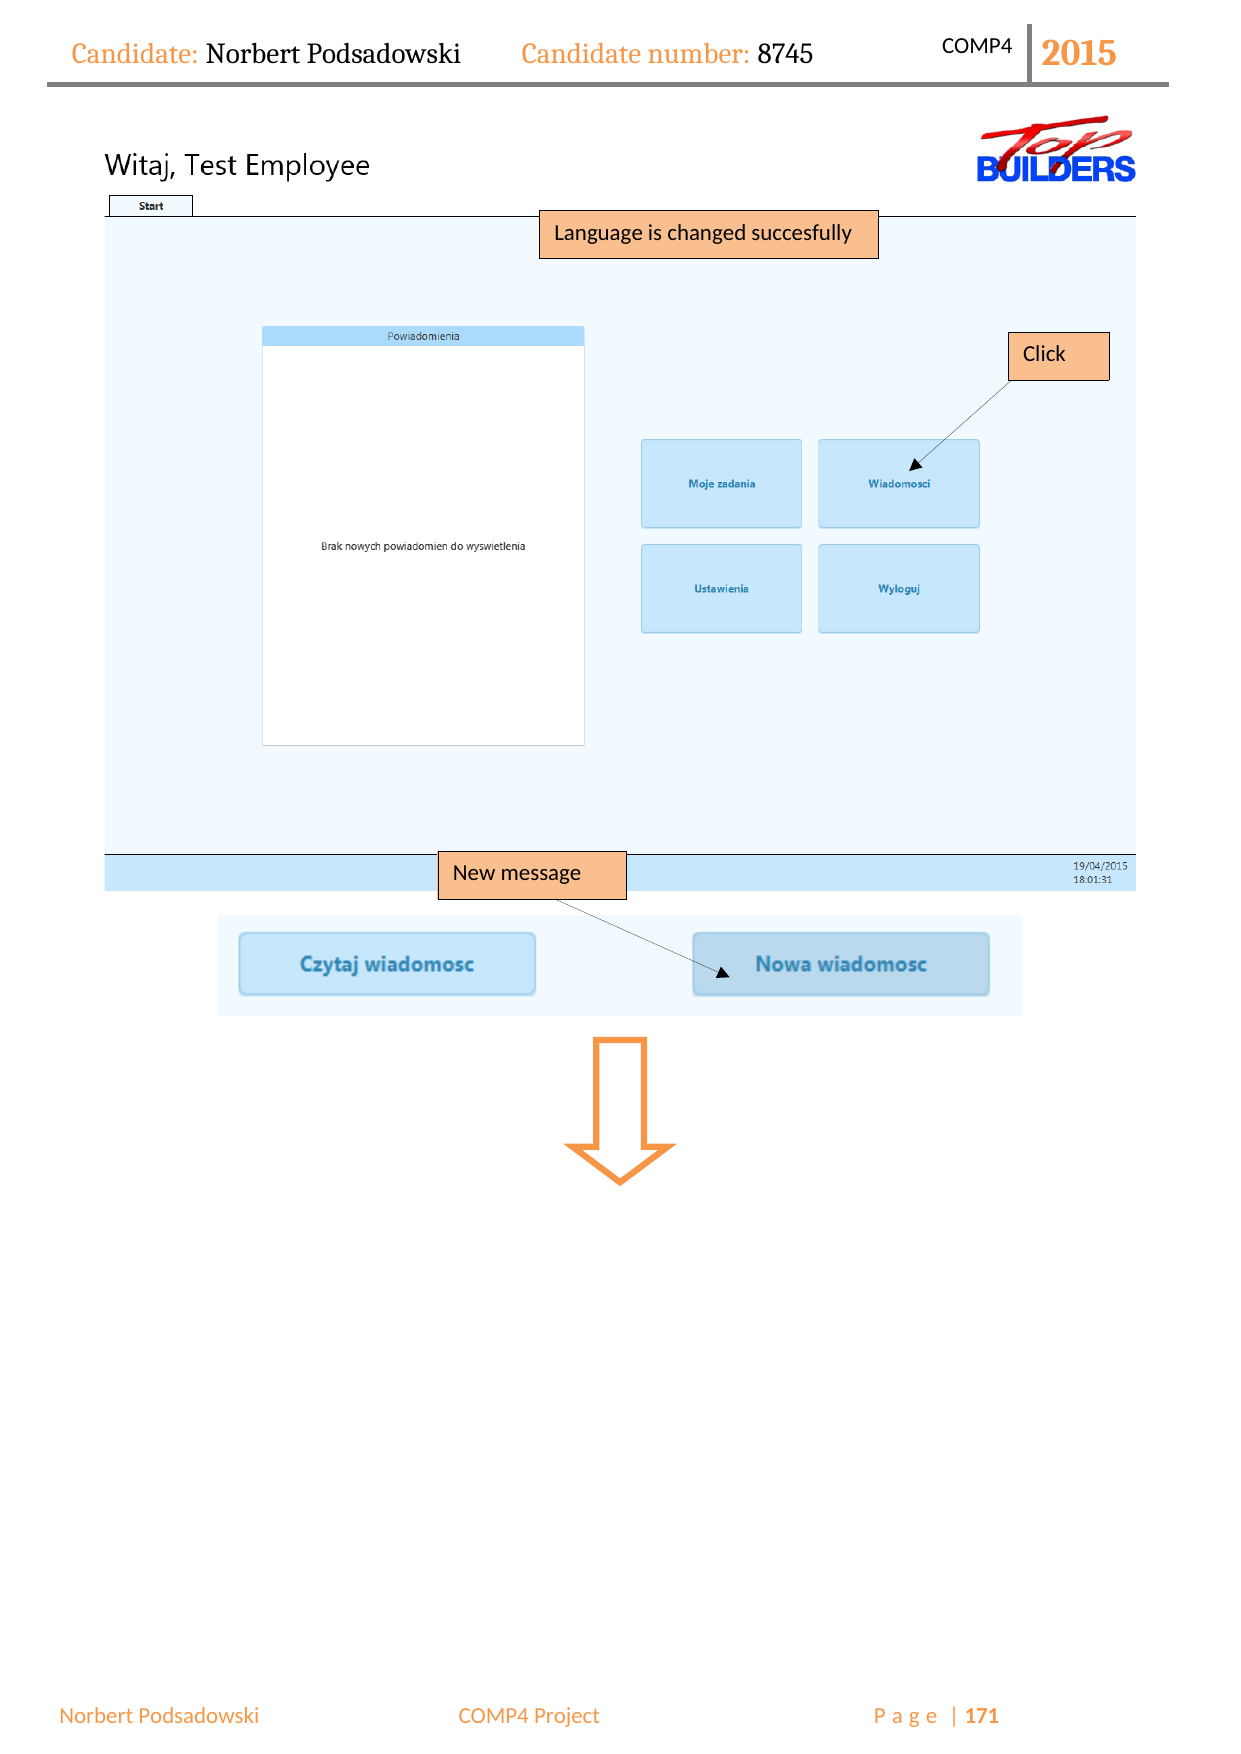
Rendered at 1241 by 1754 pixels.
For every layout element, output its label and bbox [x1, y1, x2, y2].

picture [217, 915, 1023, 1016]
picture [104, 114, 1136, 891]
